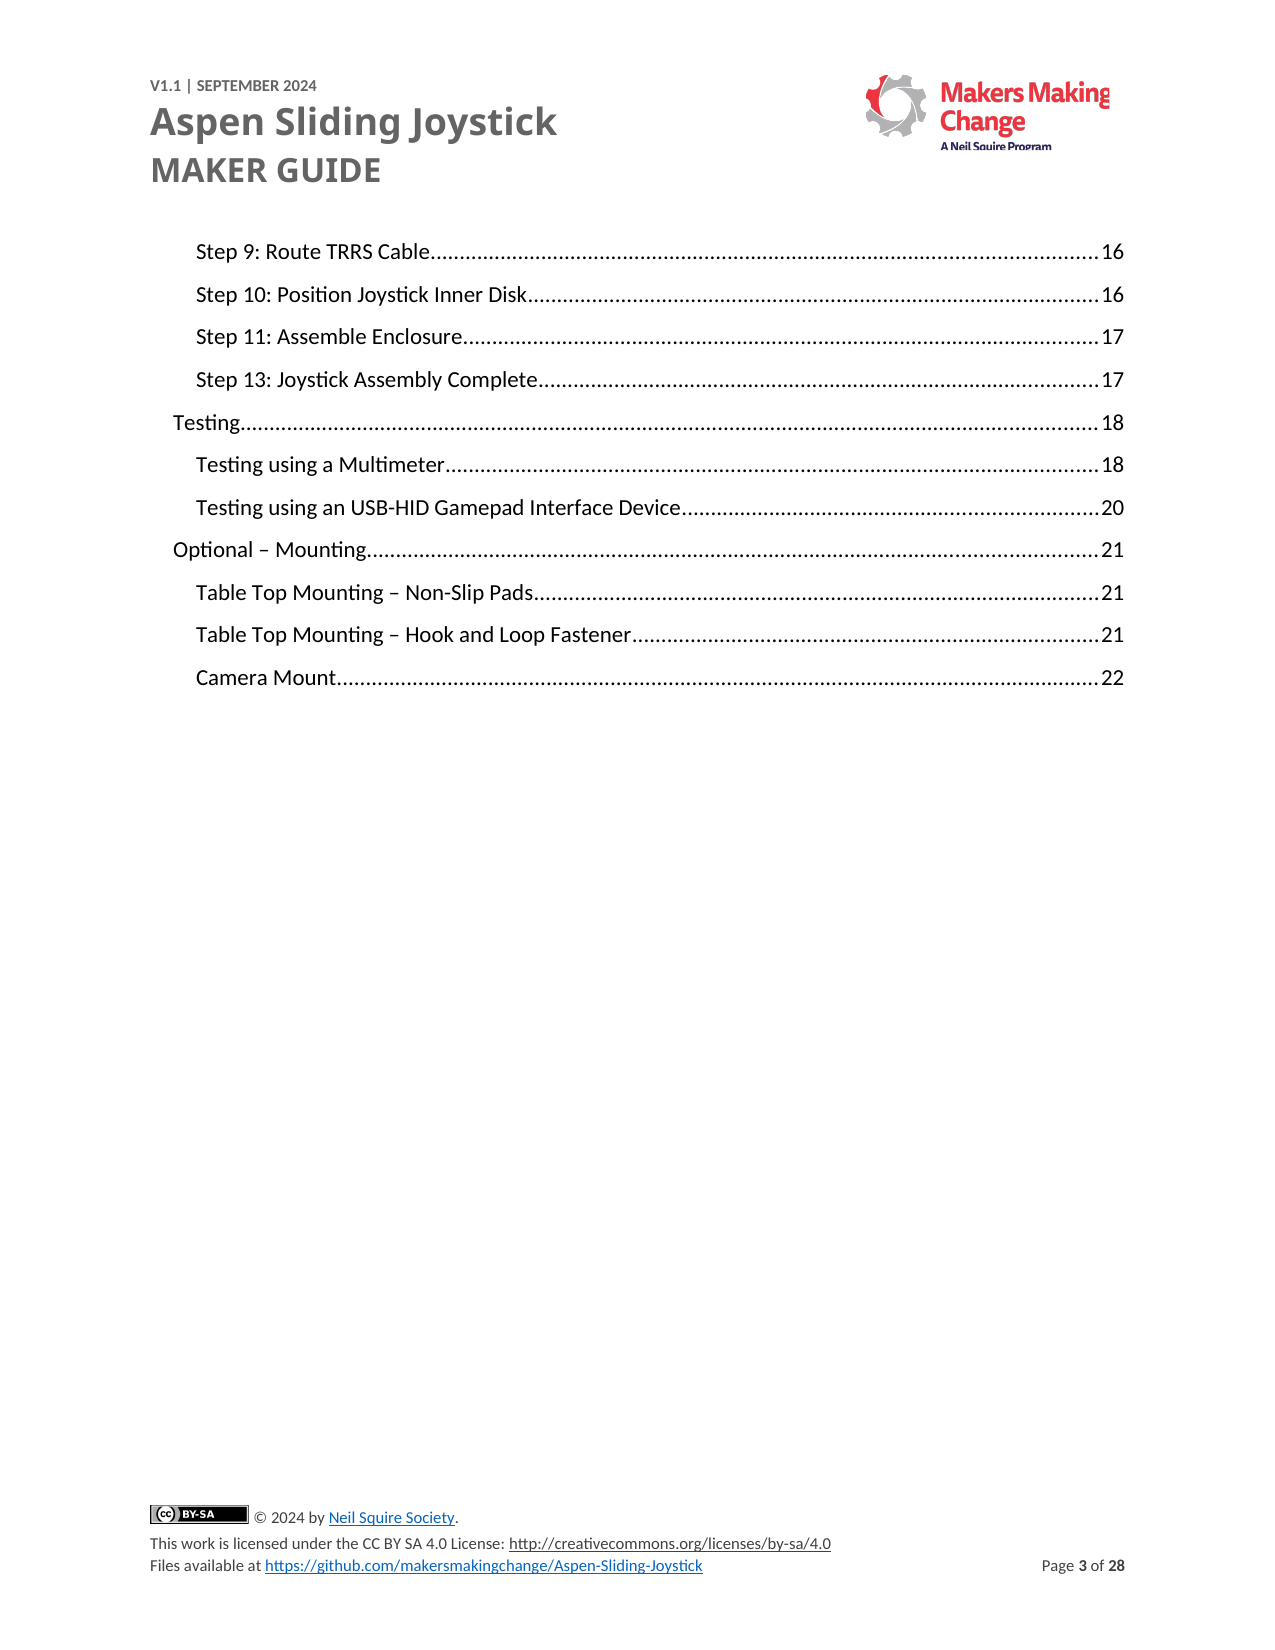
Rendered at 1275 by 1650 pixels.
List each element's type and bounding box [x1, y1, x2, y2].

picture [865, 75, 1110, 151]
picture [150, 1505, 249, 1524]
